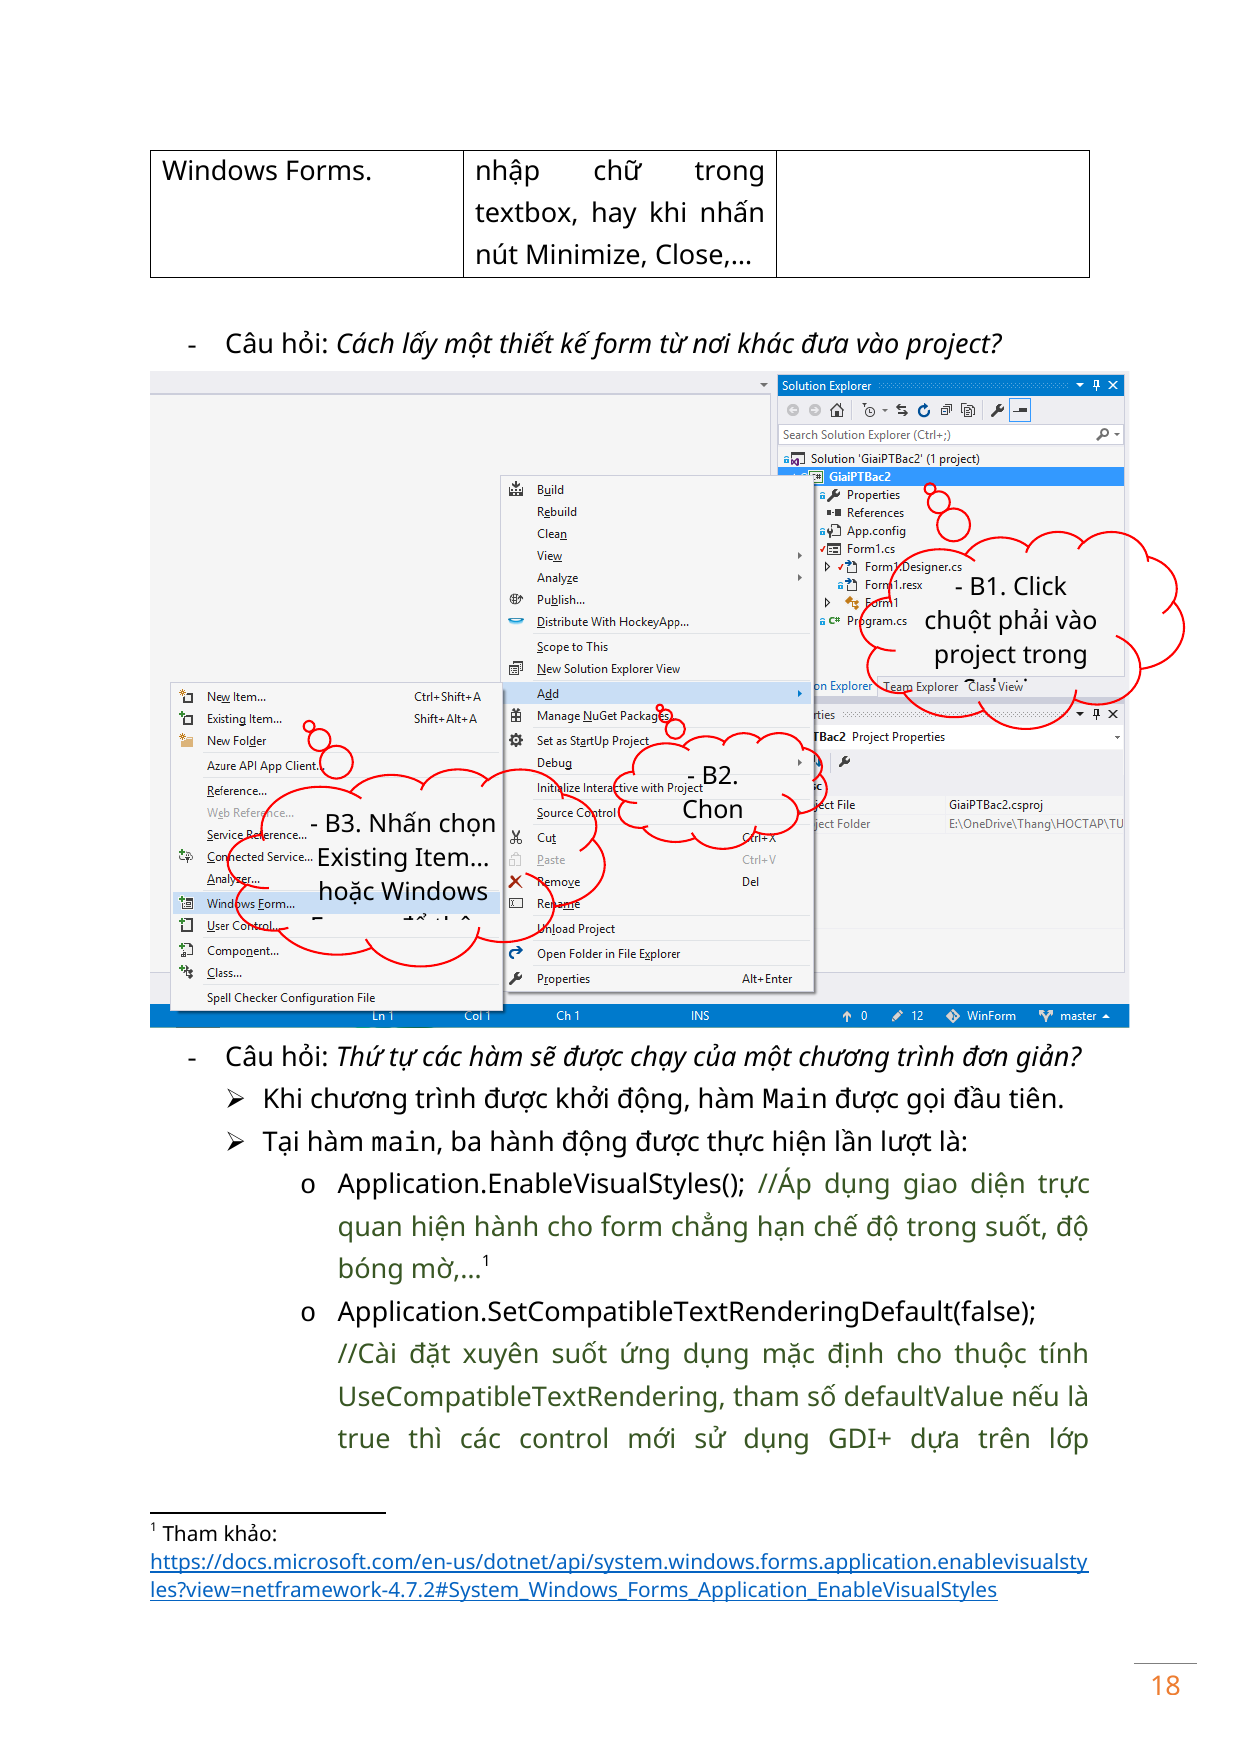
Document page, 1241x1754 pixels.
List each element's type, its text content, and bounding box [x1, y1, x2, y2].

picture [862, 533, 1130, 727]
list Câu hỏi: Thứ tự các hàm sẽ được chạy của một chương trình đơn giản? [187, 1037, 1090, 1074]
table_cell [151, 151, 463, 277]
list Khi chương trình được khởi động, hàm Main được gọi đầu tiên. [225, 1080, 1090, 1117]
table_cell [464, 151, 776, 277]
list Tại hàm main, ba hành động được thực hiện lần lượt là: [225, 1122, 1090, 1159]
picture [150, 371, 1130, 1028]
list Câu hỏi: Cách lấy một thiết kế form từ nơi khác đưa vào project? [187, 325, 1090, 362]
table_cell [777, 151, 1089, 277]
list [300, 1292, 1090, 1456]
list Application.EnableVisualStyles(); //Áp dụng giao diện trực quan hiện hành cho form chẳng hạn chế độ trong suốt, độ bóng mờ,… [300, 1165, 1090, 1287]
